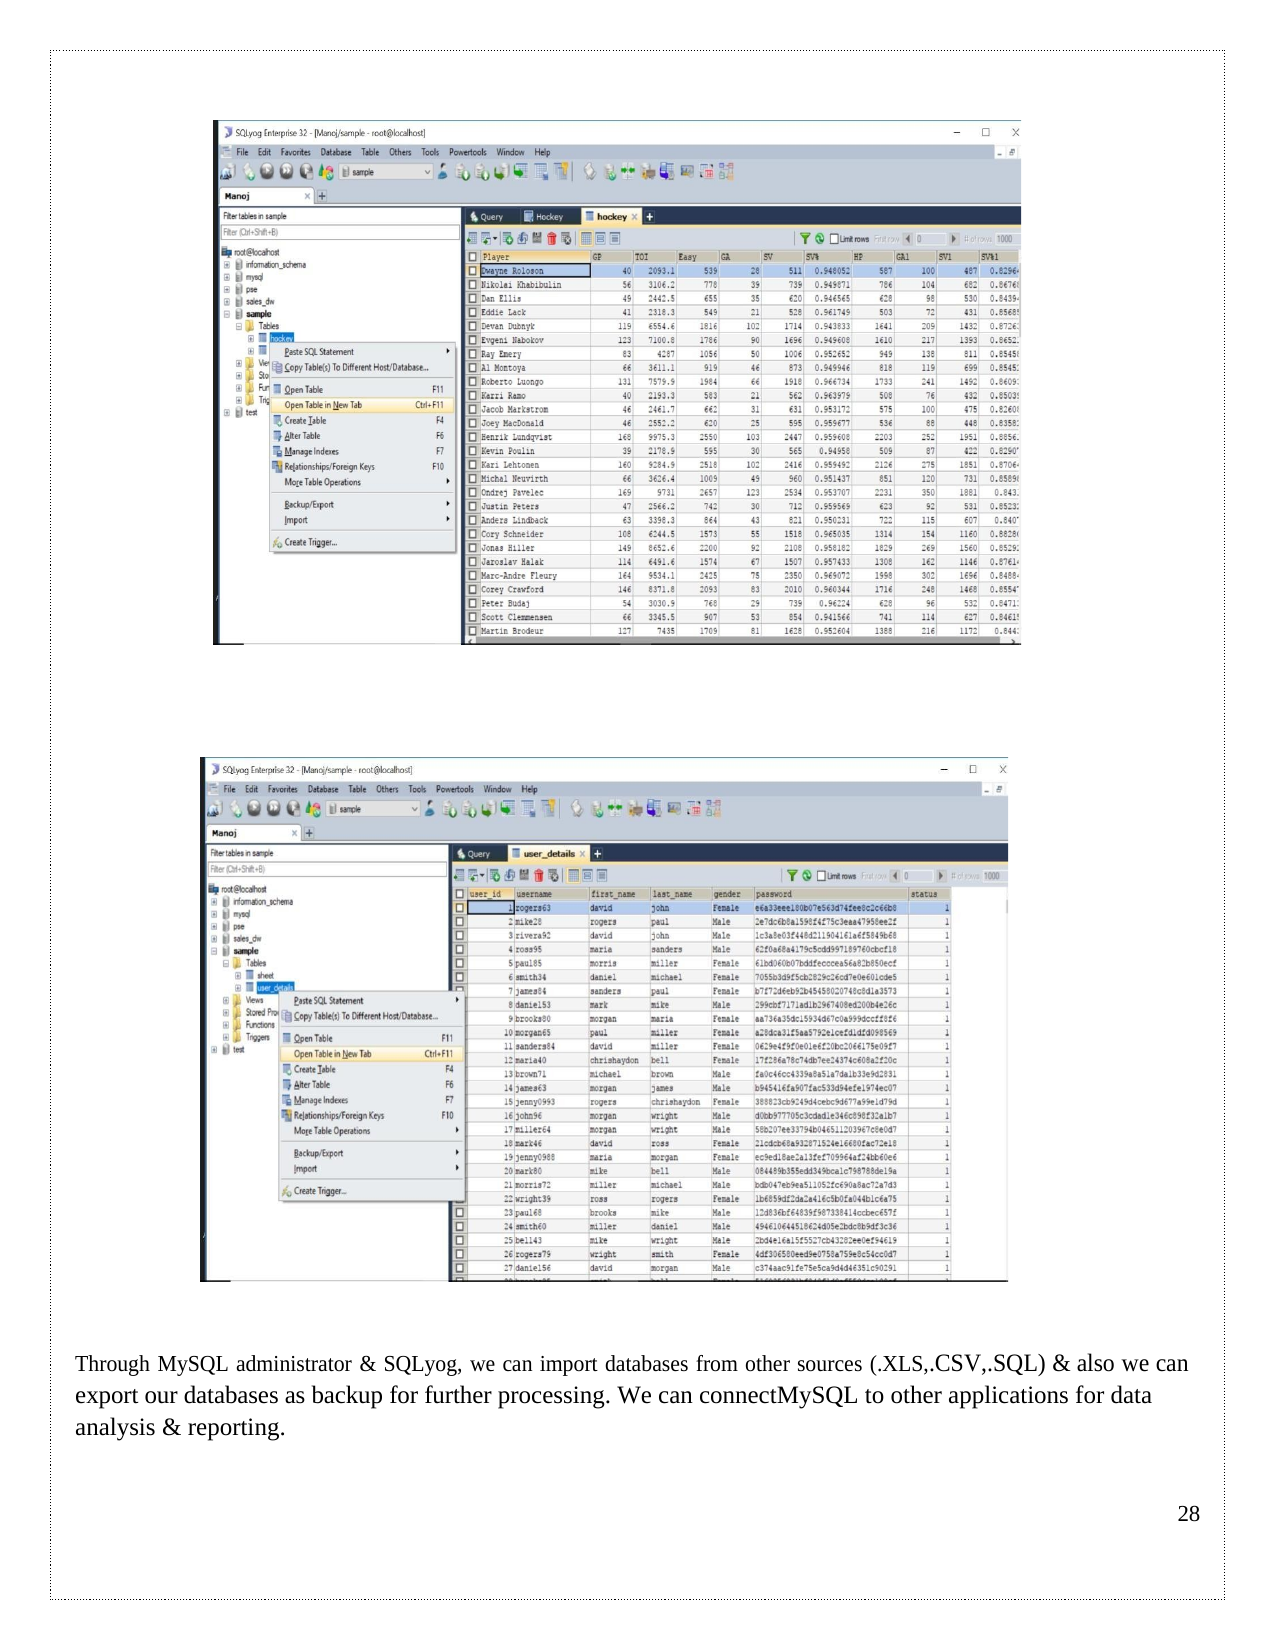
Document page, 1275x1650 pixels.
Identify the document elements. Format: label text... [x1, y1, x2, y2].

picture [200, 757, 1009, 1282]
text Through MySQL administrator & SQLyog, we can import databases from other sources (.XLS,.CSV,.SQL) & also we can export our databases as backup for further processing. We can connectMySQL to other applications for data analysis & reporting. [75, 1348, 1210, 1440]
picture [213, 120, 1022, 645]
